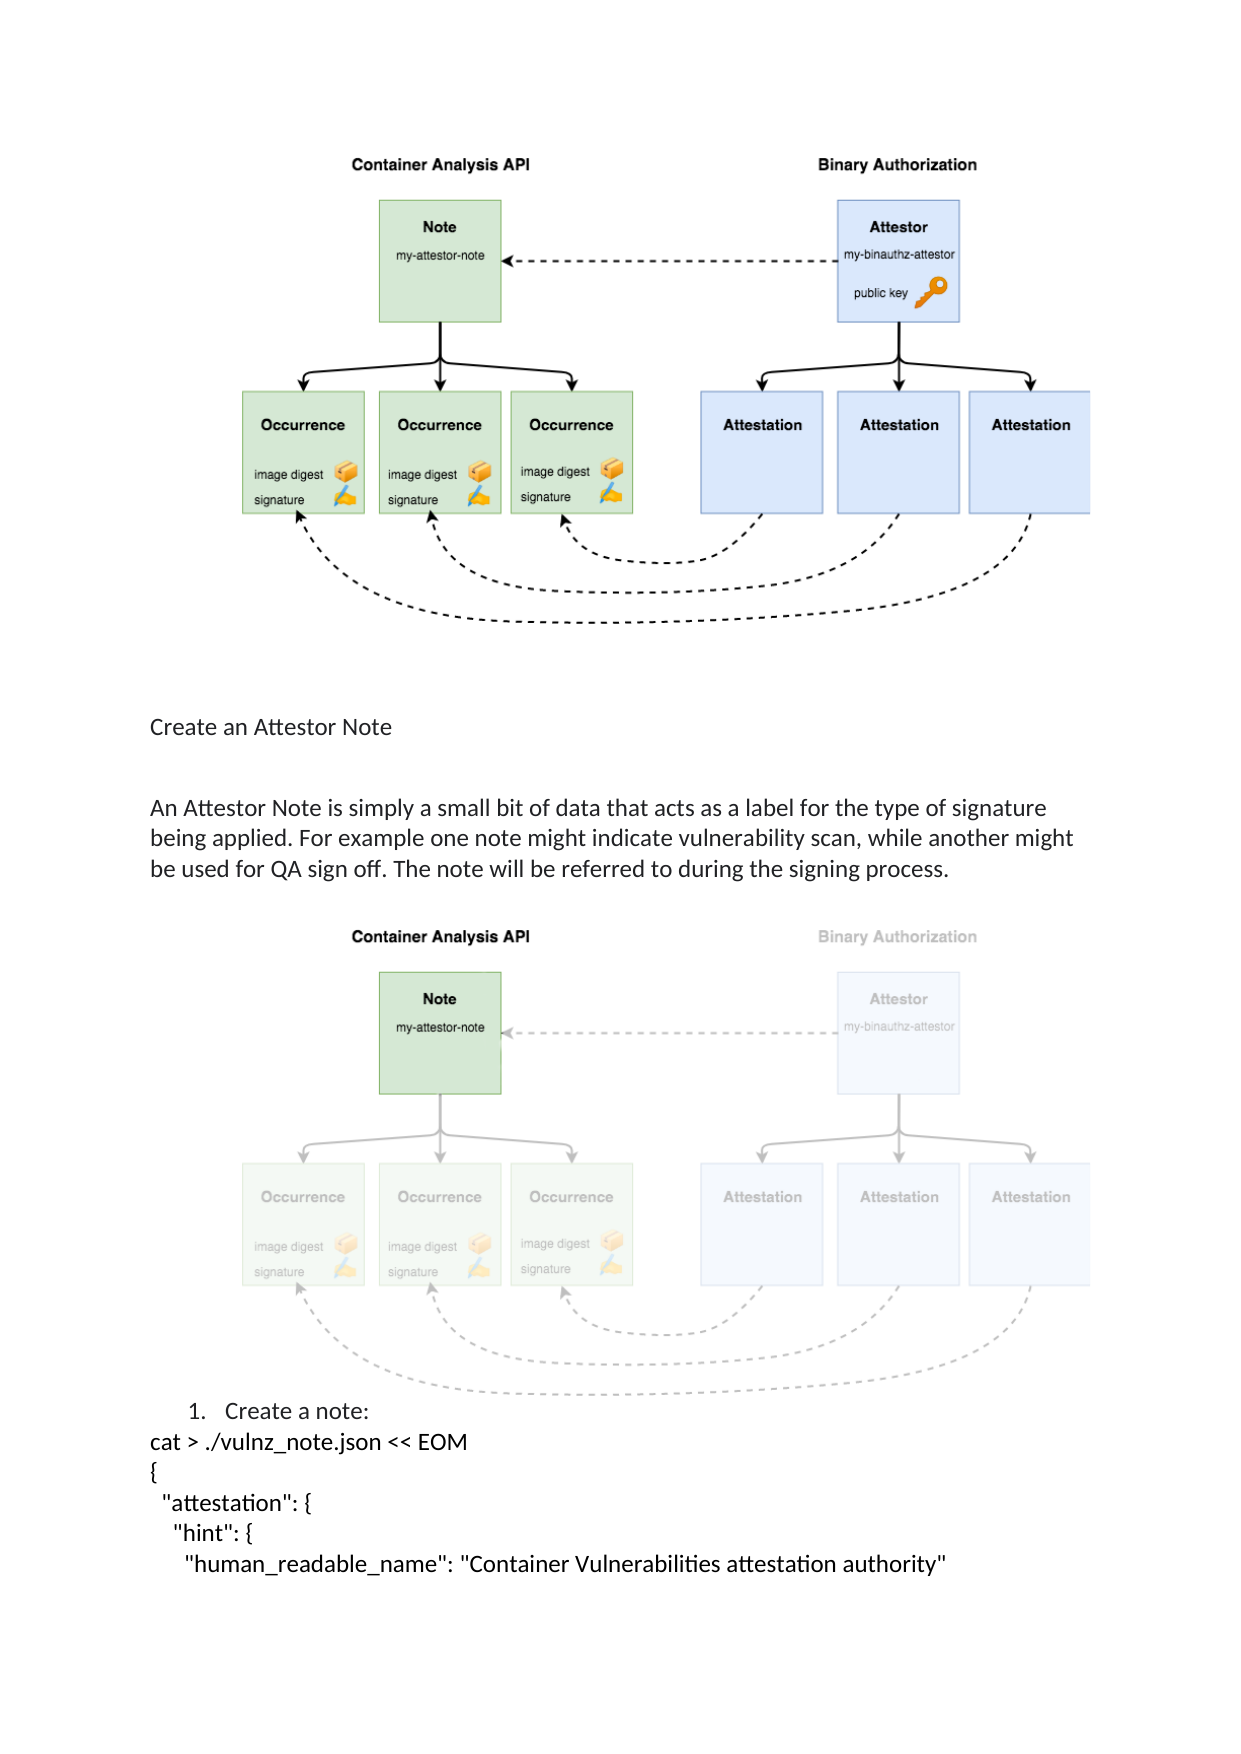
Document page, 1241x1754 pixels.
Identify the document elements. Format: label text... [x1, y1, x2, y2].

text cat > ./vulnz_note.json << EOM [150, 1426, 1090, 1456]
picture [150, 921, 1091, 1396]
text Create an Attestor Note [150, 712, 1090, 742]
text "hint": { [150, 1517, 1090, 1548]
text "human_readable_name": "Container Vulnerabilities attestation authority" [150, 1548, 1090, 1578]
text "attestation": { [150, 1487, 1090, 1517]
text An Attestor Note is simply a small bit of data that acts as a label for the type of signature being applied. For example one note might indicate vulnerability scan, while another might be used for QA sign off. The note will be referred to during the signing process. [150, 792, 1090, 884]
list Create a note: [187, 1396, 1090, 1426]
picture [150, 150, 1091, 624]
text { [150, 1456, 1090, 1487]
